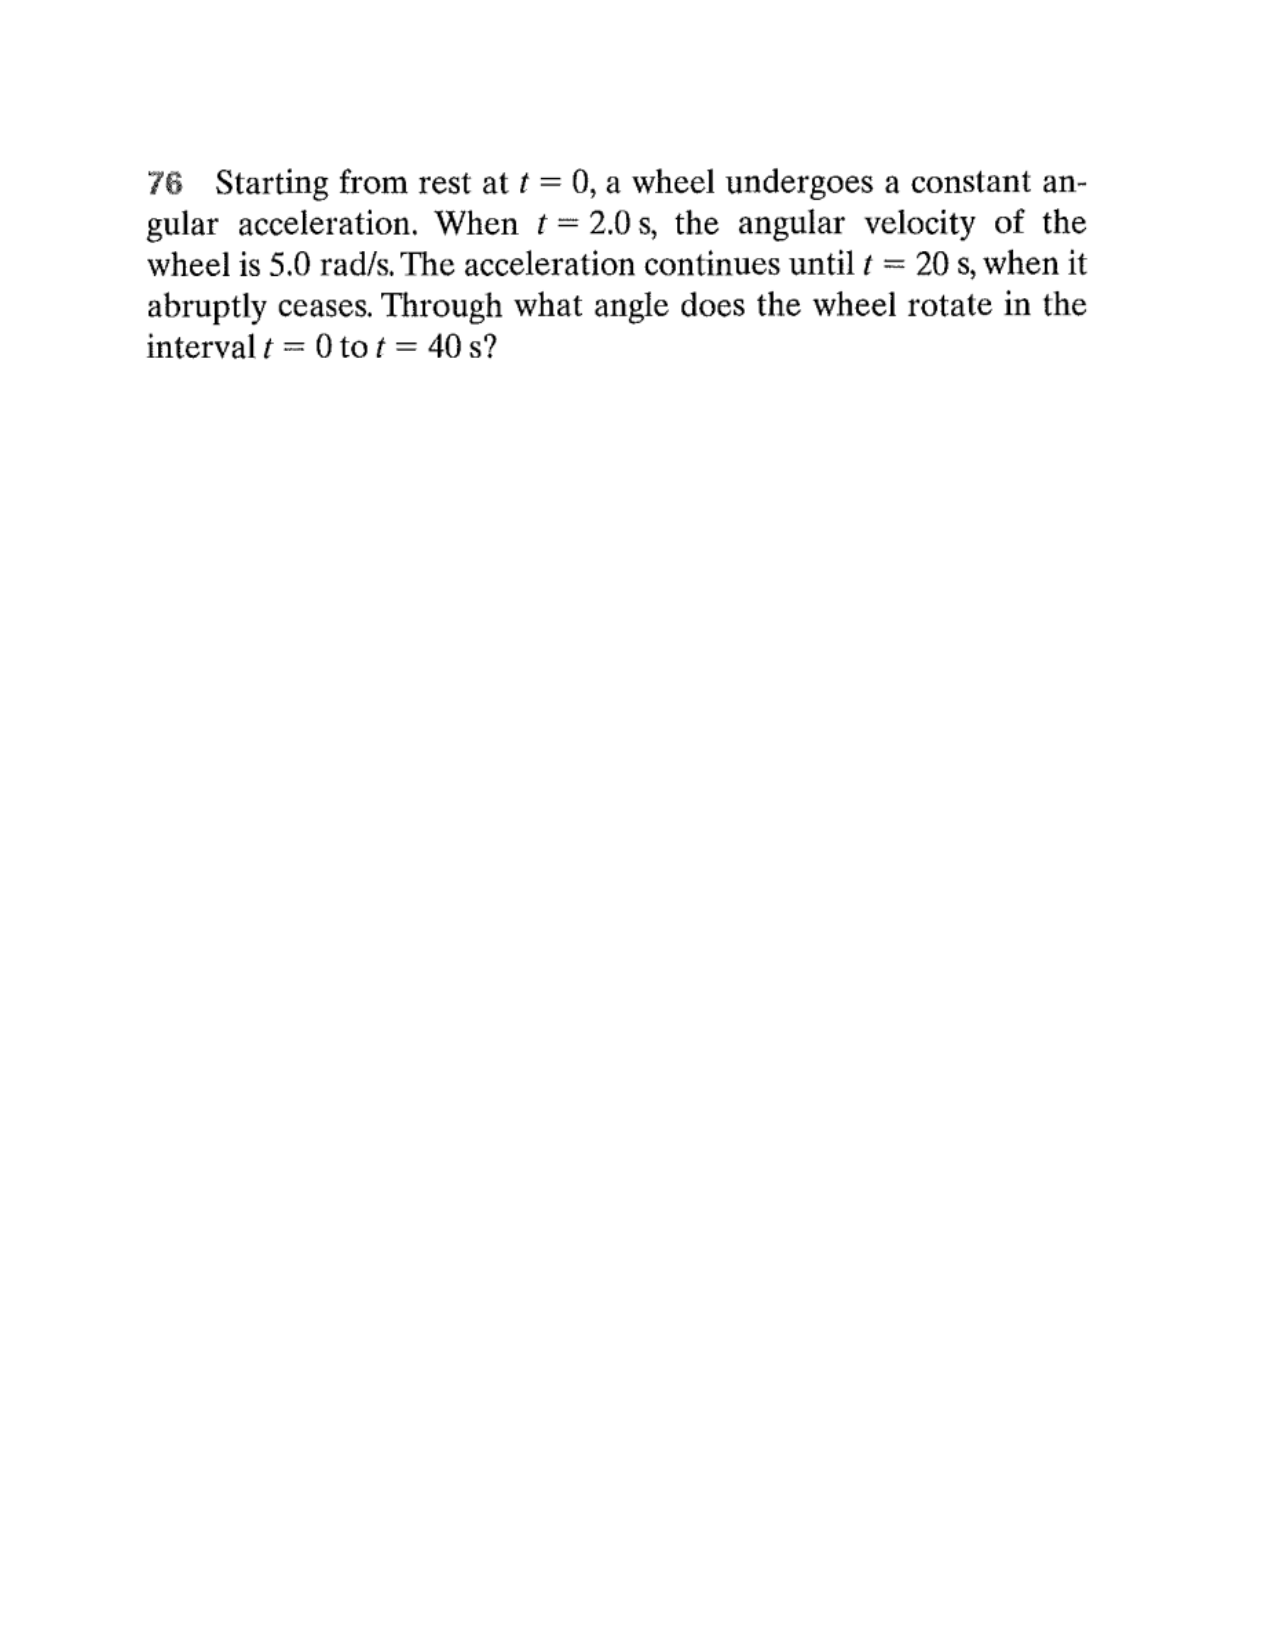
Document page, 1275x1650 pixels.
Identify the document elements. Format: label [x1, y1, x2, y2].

picture [135, 150, 1110, 369]
